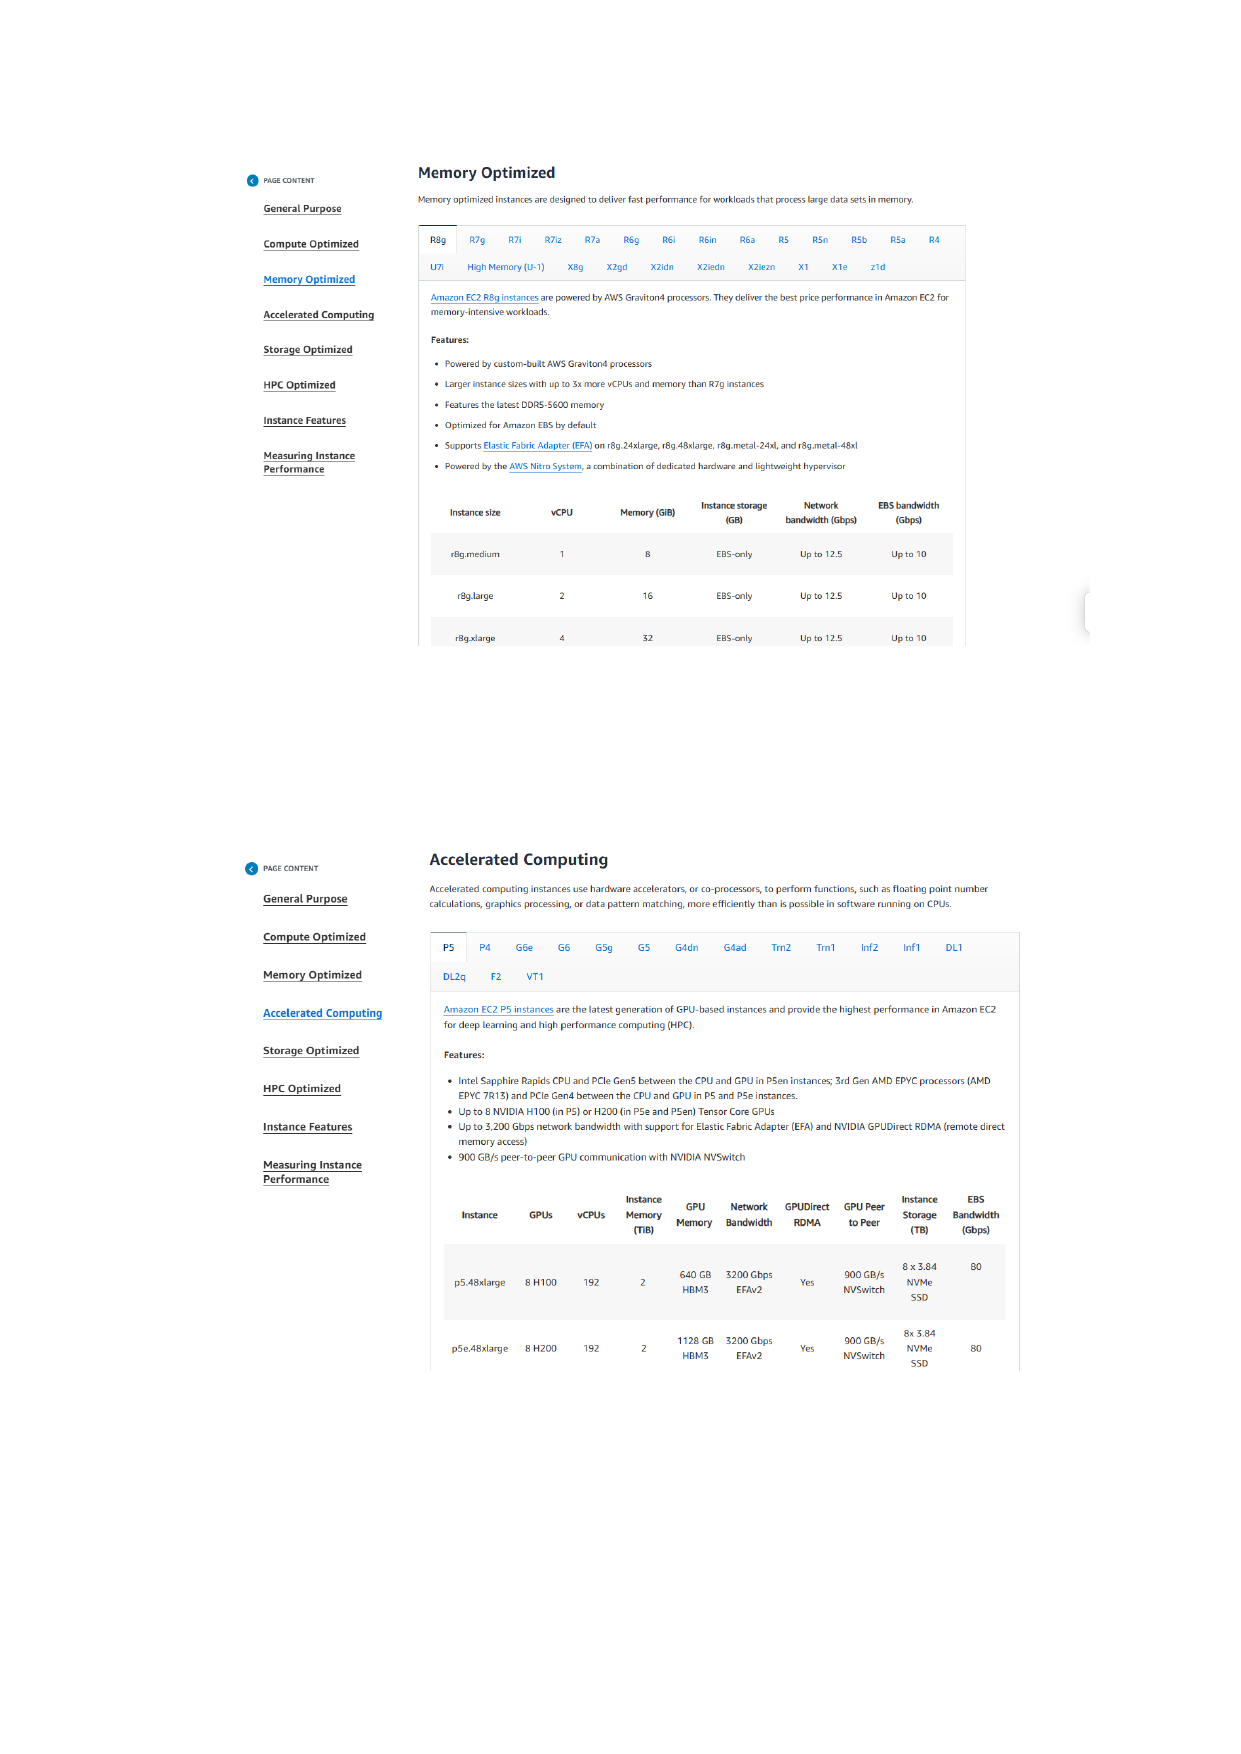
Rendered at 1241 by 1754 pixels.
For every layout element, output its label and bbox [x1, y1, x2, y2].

picture [150, 150, 1090, 646]
picture [150, 835, 1090, 1371]
